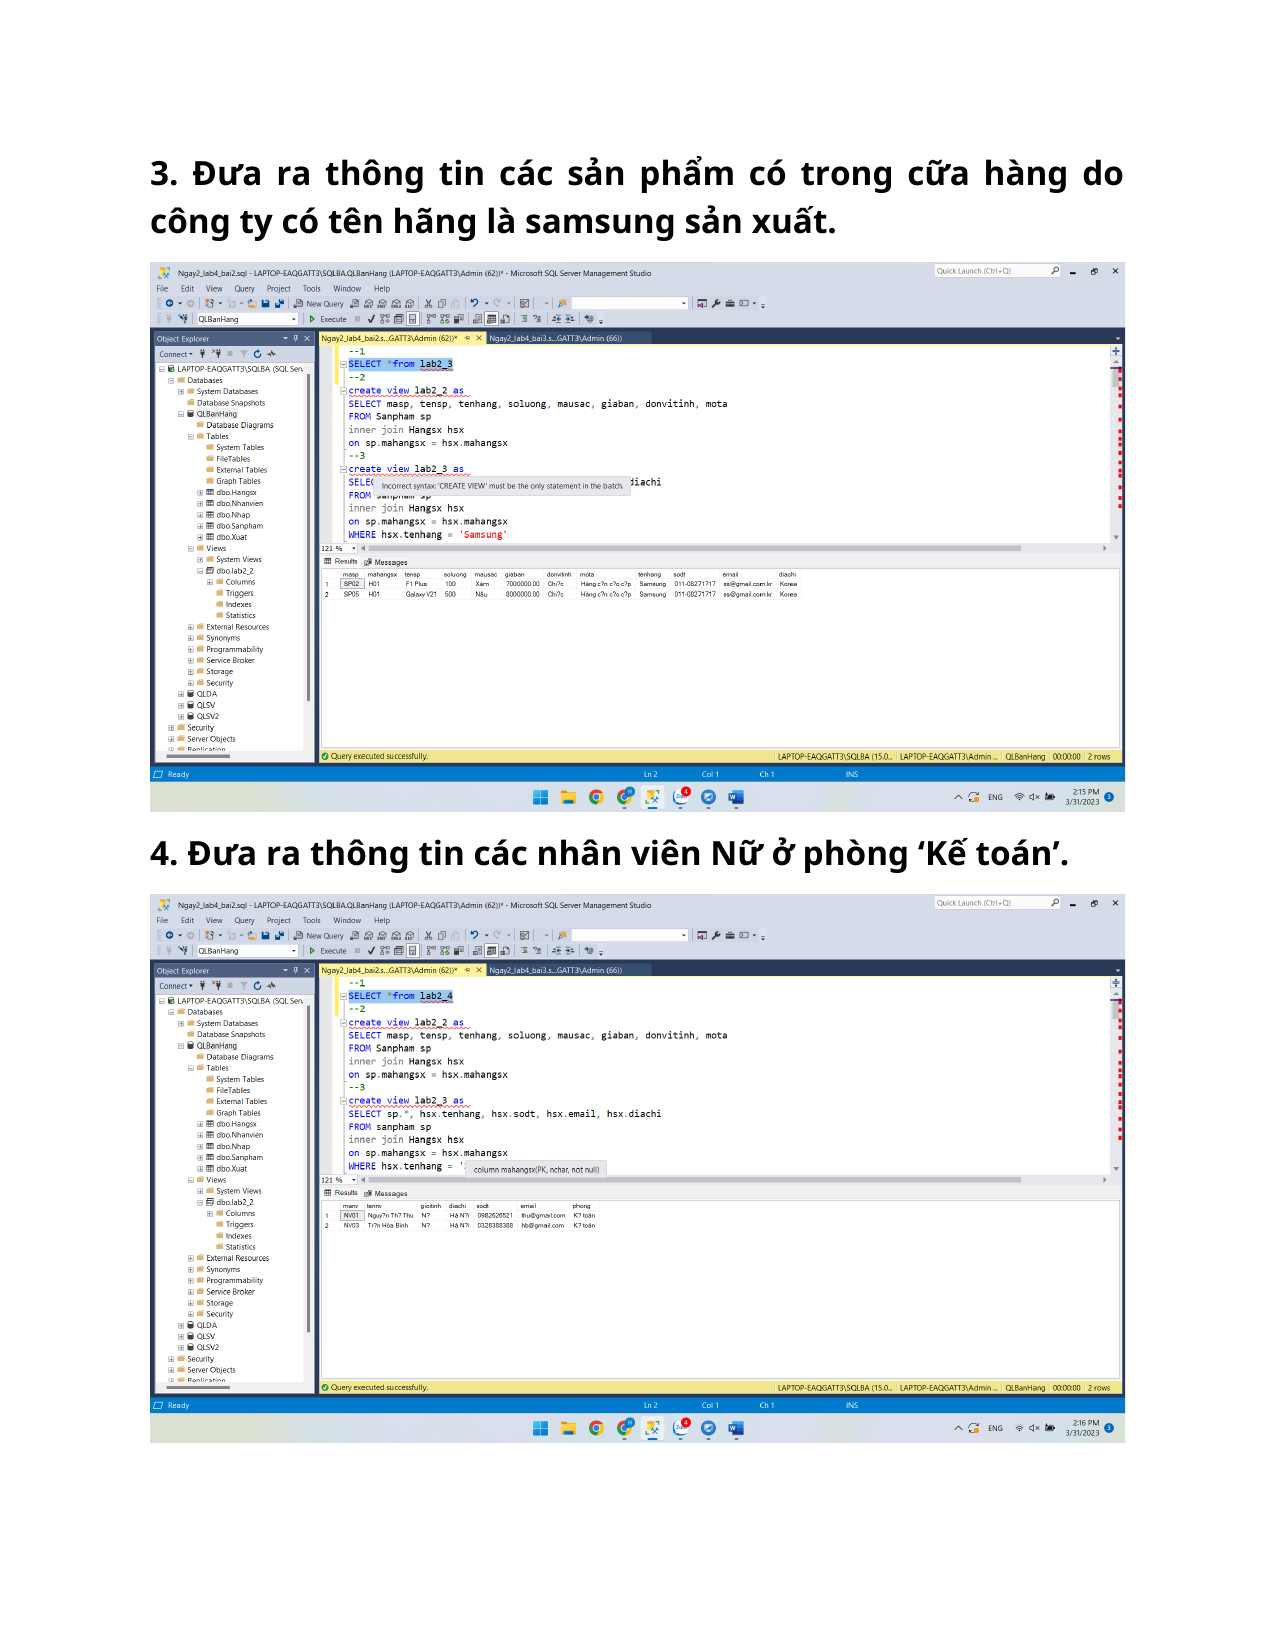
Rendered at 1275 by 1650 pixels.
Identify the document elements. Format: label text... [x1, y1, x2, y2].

text 4. Đưa ra thông tin các nhân viên Nữ ở phòng ‘Kế toán’. [150, 830, 1125, 875]
picture [150, 894, 1125, 1443]
picture [150, 262, 1125, 812]
text 3. Đưa ra thông tin các sản phẩm có trong cữa hàng do công ty có tên hãng là samsung sản xuất. [150, 150, 1125, 243]
